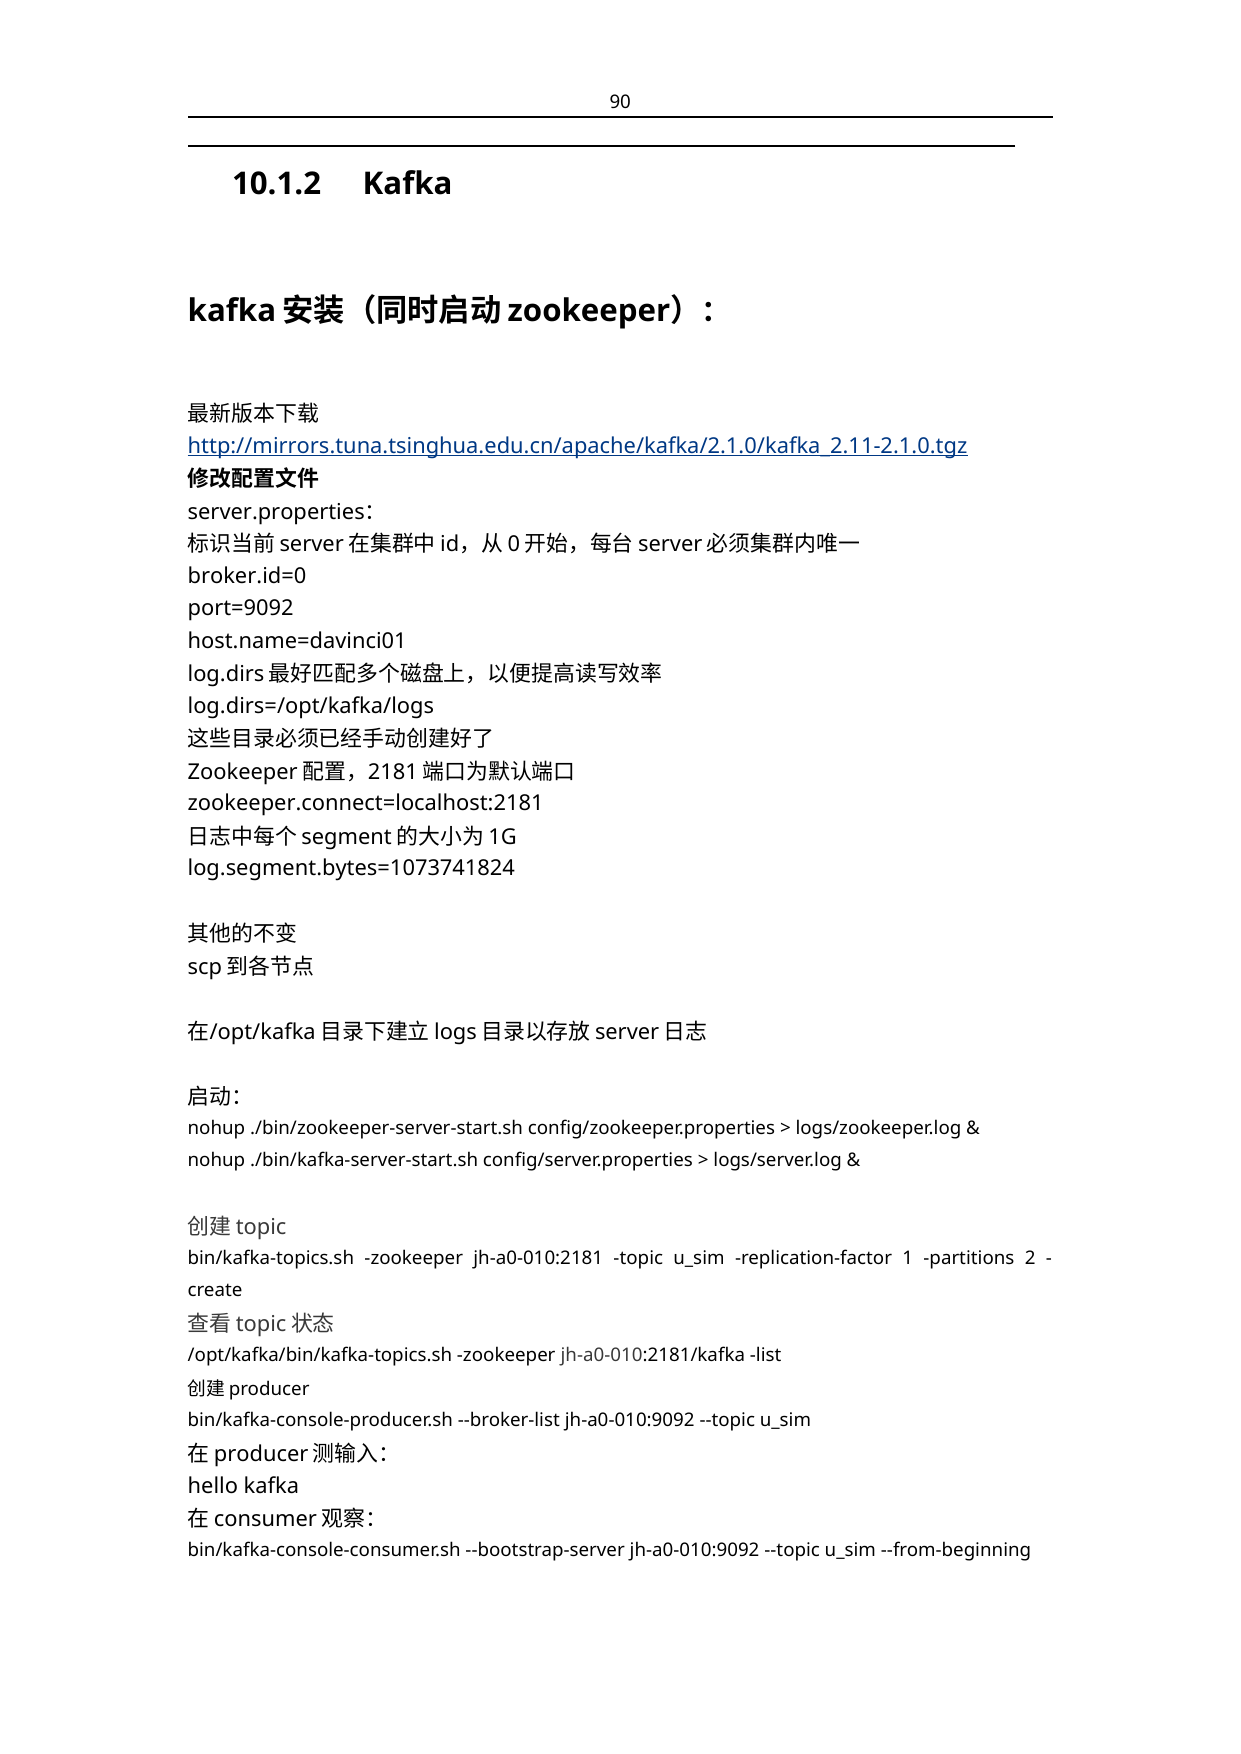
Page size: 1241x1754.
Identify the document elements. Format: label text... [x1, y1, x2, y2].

subtitle Kafka [232, 150, 1053, 215]
text 查看topic状态 [187, 1306, 1053, 1338]
text broker.id=0 [187, 558, 1053, 591]
text 日志中每个segment的大小为1G [187, 818, 1053, 851]
text bin/kafka-topics.sh -zookeeper jh-a0-010:2181 -topic u_sim -replication-factor 1 -partitions 2 -create [187, 1241, 1053, 1306]
text hello kafka [187, 1468, 1053, 1501]
text 创建producer [187, 1371, 1053, 1403]
text log.segment.bytes=1073741824 [187, 851, 1053, 883]
text zookeeper.connect=localhost:2181 [187, 786, 1053, 818]
text http://mirrors.tuna.tsinghua.edu.cn/apache/kafka/2.1.0/kafka_2.11-2.1.0.tgz [187, 428, 1053, 461]
text /opt/kafka/bin/kafka-topics.sh -zookeeper jh-a0-010:2181/kafka -list [187, 1338, 1053, 1371]
text 标识当前server在集群中id，从0开始，每台server必须集群内唯一 [187, 526, 1053, 558]
text server.properties： [187, 493, 1053, 526]
text bin/kafka-console-producer.sh --broker-list jh-a0-010:9092 --topic u_sim [187, 1403, 1053, 1436]
text host.name=davinci01 [187, 623, 1053, 656]
text 修改配置文件 [187, 461, 1053, 493]
text bin/kafka-console-consumer.sh --bootstrap-server jh-a0-010:9092 --topic u_sim --from-beginning [187, 1533, 1053, 1566]
text log.dirs最好匹配多个磁盘上，以便提高读写效率 [187, 656, 1053, 688]
text Zookeeper配置，2181端口为默认端口 [187, 753, 1053, 786]
subtitle kafka安装（同时启动zookeeper）： [187, 275, 1053, 340]
text 创建topic [187, 1208, 1053, 1241]
text log.dirs=/opt/kafka/logs [187, 688, 1053, 721]
text 在/opt/kafka目录下建立logs目录以存放server日志 [187, 1013, 1053, 1046]
text port=9092 [187, 591, 1053, 623]
text nohup ./bin/kafka-server-start.sh config/server.properties > logs/server.log & [187, 1143, 1053, 1176]
text 在consumer观察： [187, 1501, 1053, 1533]
text 其他的不变 [187, 916, 1053, 948]
text 这些目录必须已经手动创建好了 [187, 721, 1053, 753]
text 启动： [187, 1078, 1053, 1111]
text 最新版本下载 [187, 396, 1053, 428]
text scp到各节点 [187, 948, 1053, 981]
text nohup ./bin/zookeeper-server-start.sh config/zookeeper.properties > logs/zookeeper.log & [187, 1111, 1053, 1143]
text 在producer测输入： [187, 1436, 1053, 1468]
